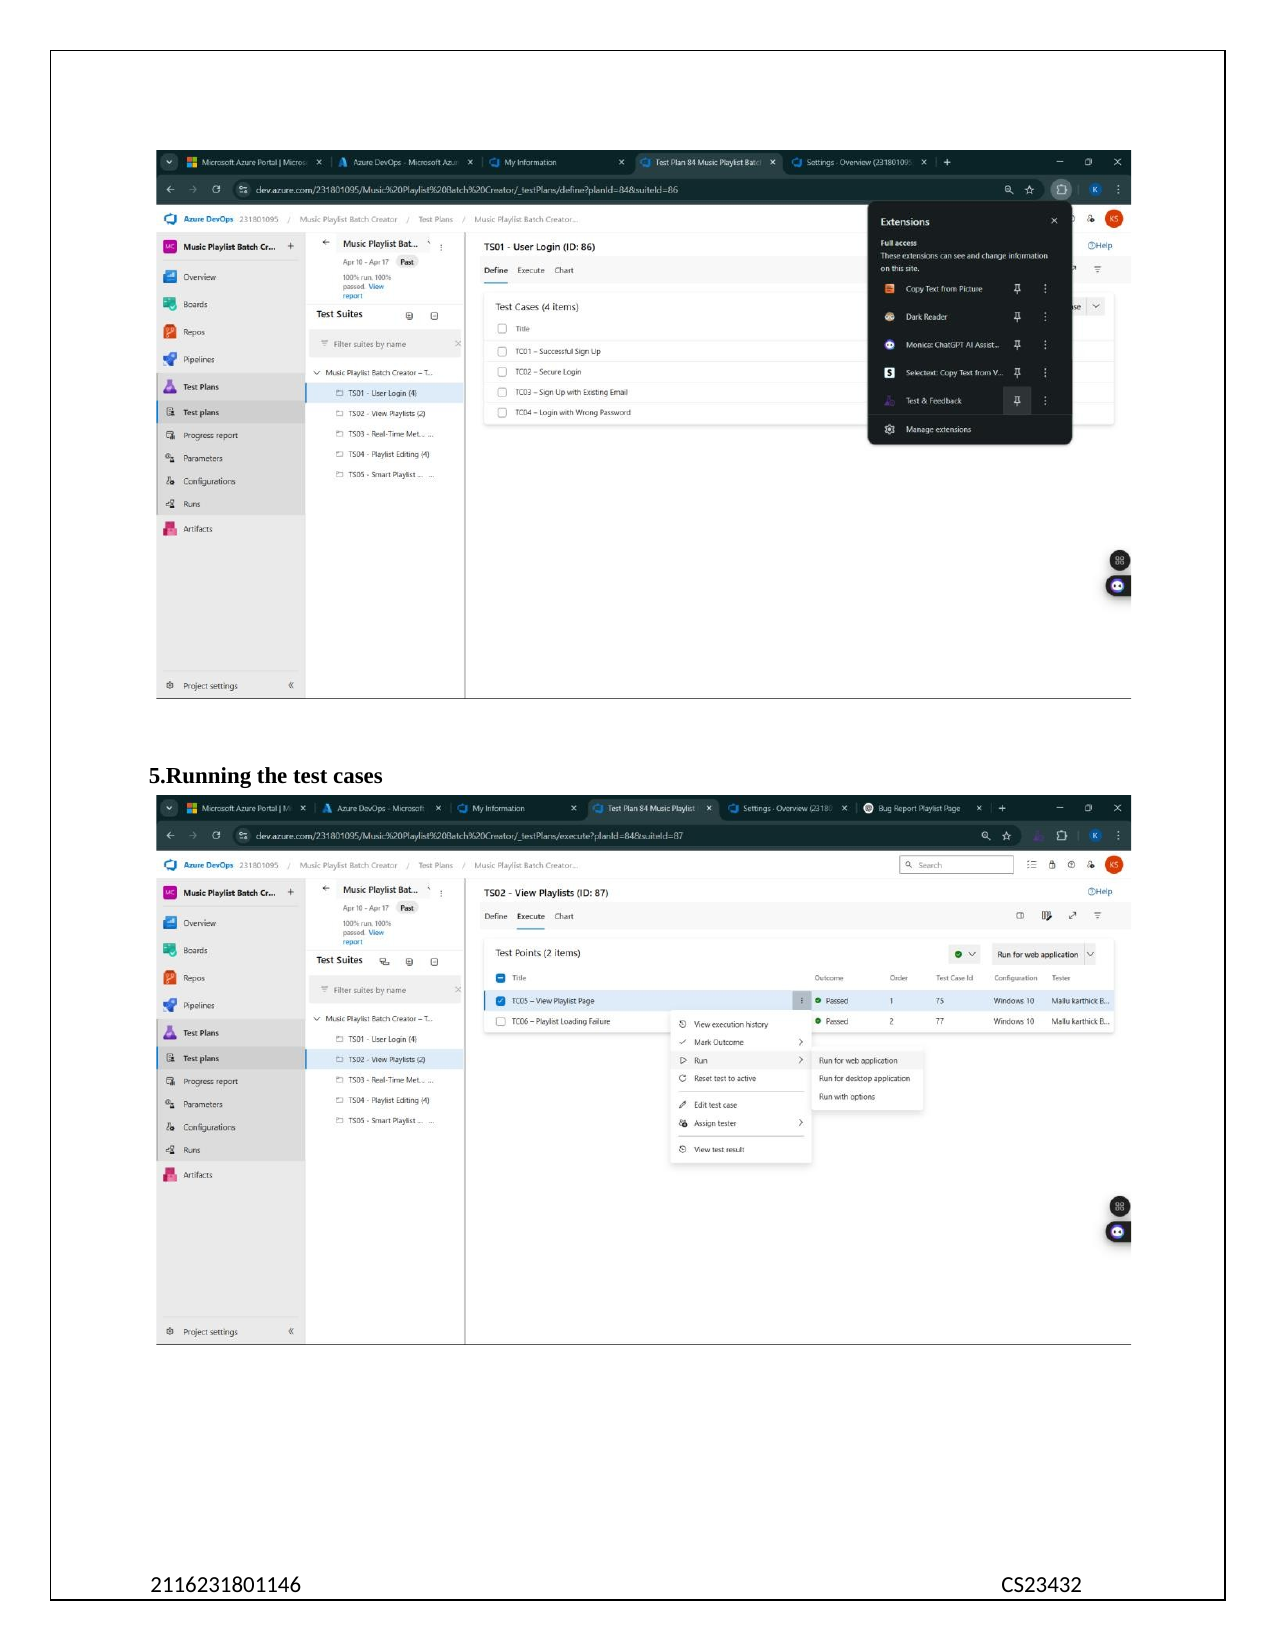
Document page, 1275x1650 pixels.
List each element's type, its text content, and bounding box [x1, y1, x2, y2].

picture [156, 795, 1132, 1345]
text 5.Running the test cases [148, 762, 1064, 788]
picture [156, 150, 1132, 699]
